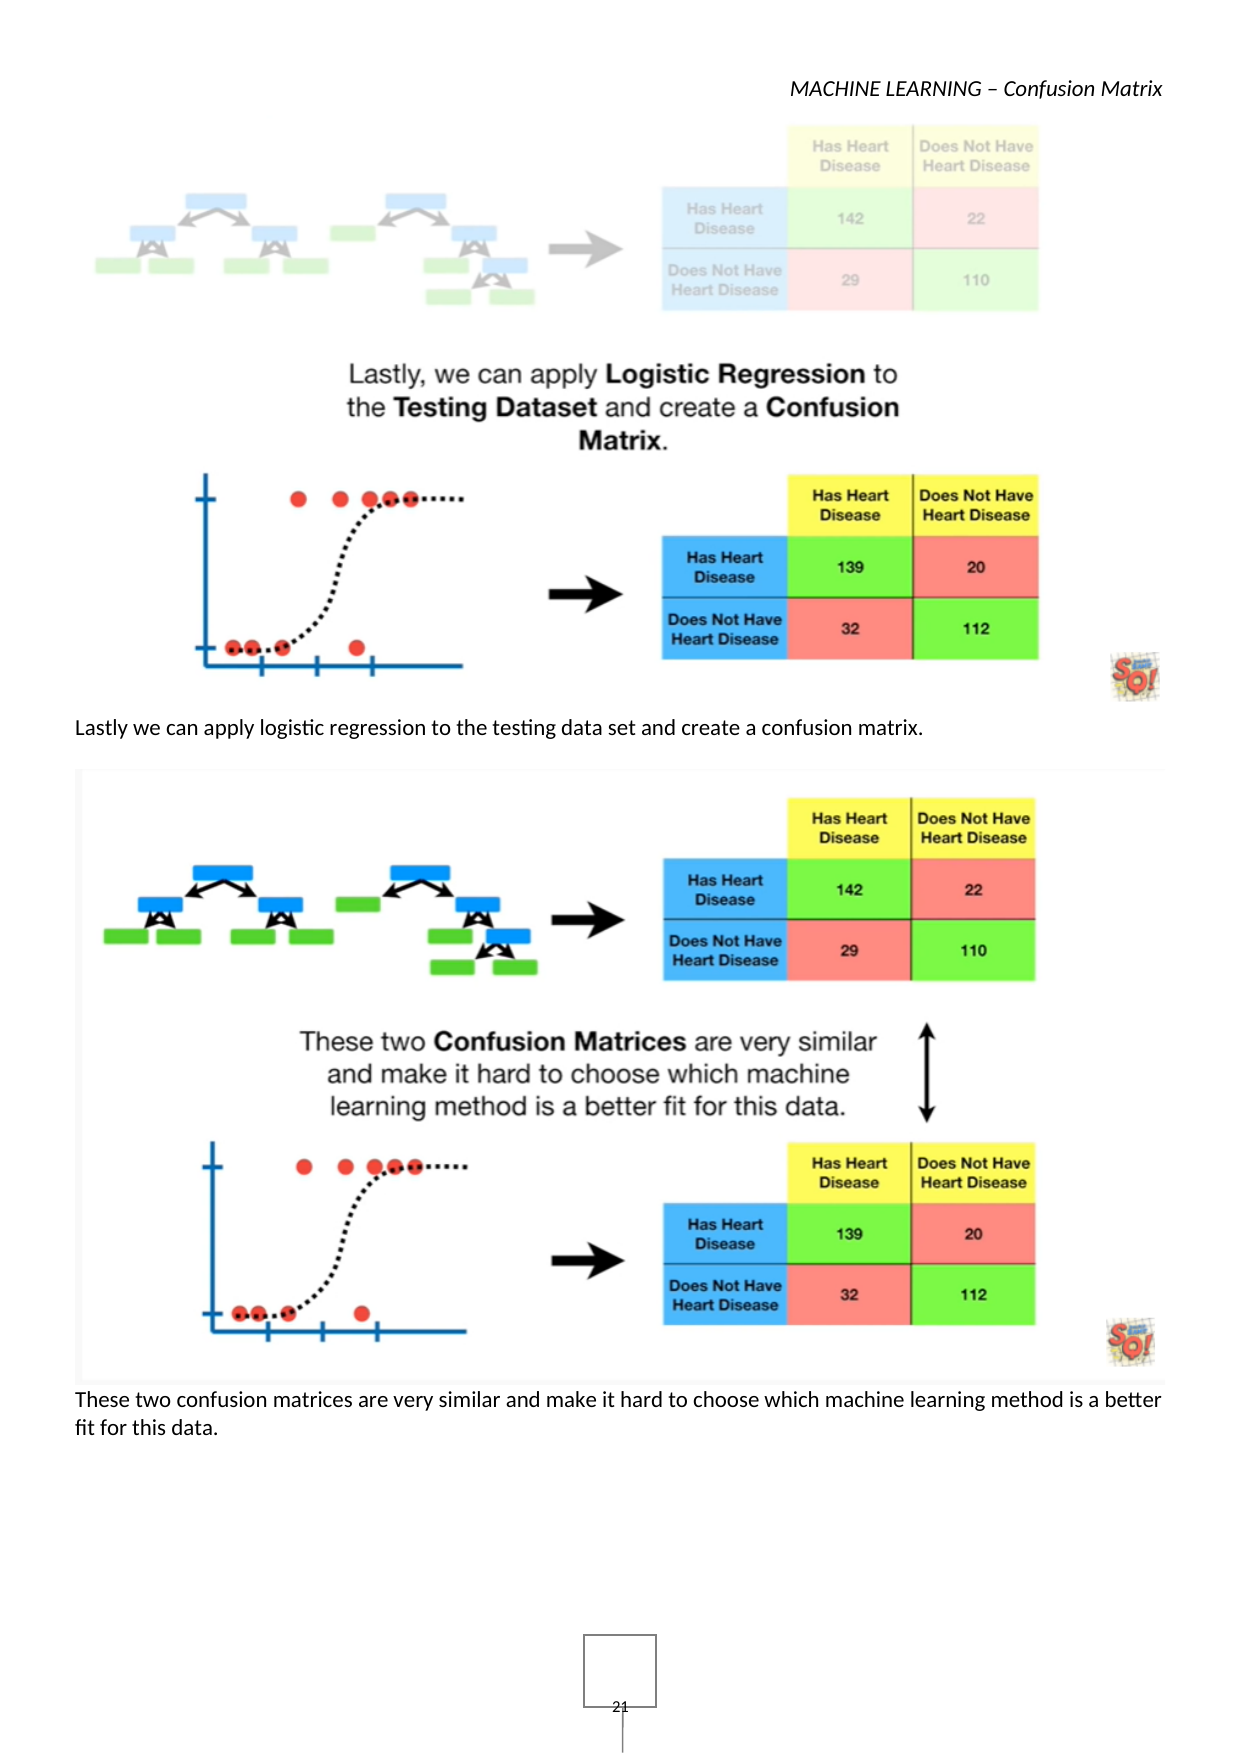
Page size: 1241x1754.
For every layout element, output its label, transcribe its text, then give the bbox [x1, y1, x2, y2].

picture [75, 101, 1166, 714]
text These two confusion matrices are very similar and make it hard to choose which machine learning method is a better fit for this data. [75, 1385, 1165, 1441]
picture [75, 769, 1166, 1385]
text Lastly we can apply logistic regression to the testing data set and create a confusion matrix. [75, 714, 1165, 742]
